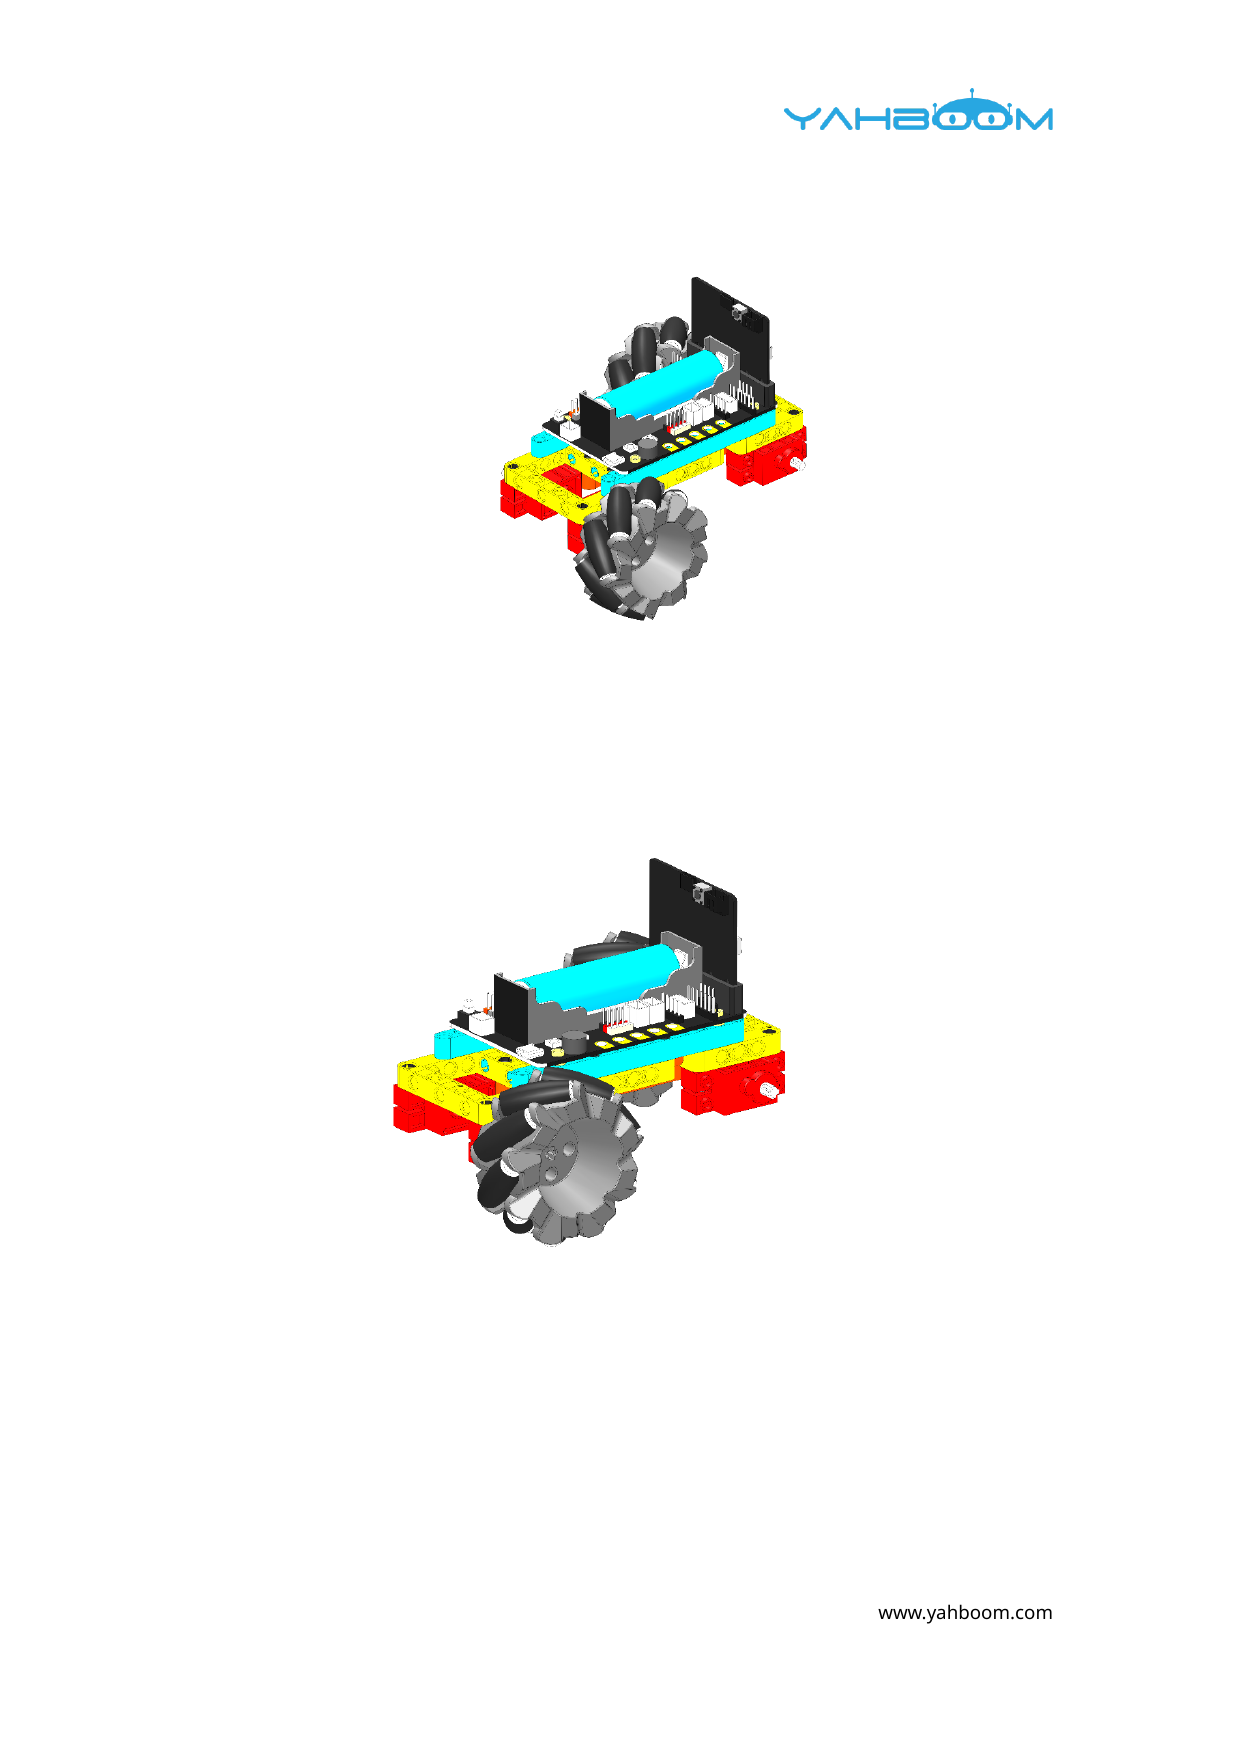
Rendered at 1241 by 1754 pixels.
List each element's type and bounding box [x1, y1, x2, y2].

picture [187, 744, 1053, 1305]
picture [784, 88, 1053, 130]
picture [187, 159, 1053, 720]
